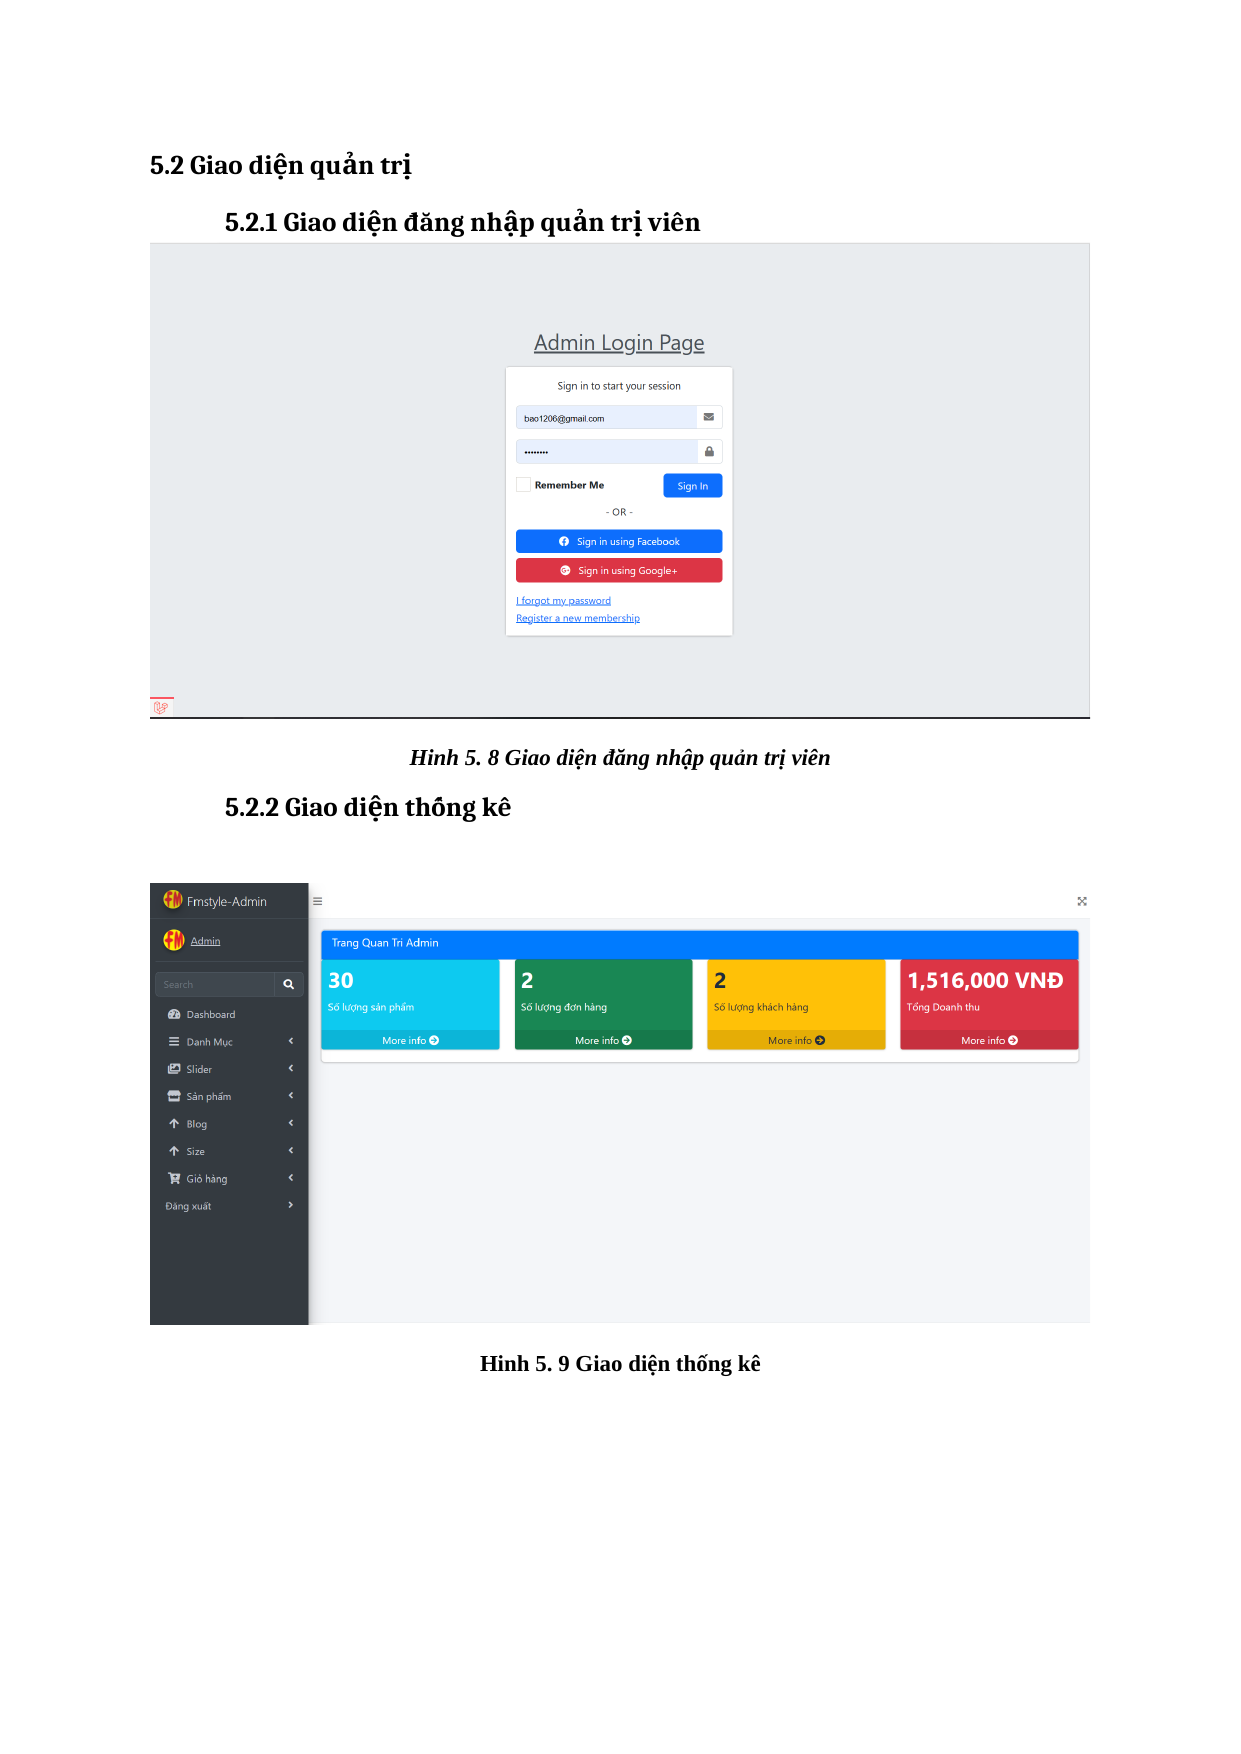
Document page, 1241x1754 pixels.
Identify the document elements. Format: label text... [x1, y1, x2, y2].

text Hinh 5. 9 Giao diện thống kê [150, 1350, 1090, 1376]
picture [150, 883, 1091, 1325]
subtitle 5.2.1 Giao diện đăng nhập quản trị viên [150, 207, 1090, 238]
subtitle 5.2.2 Giao diện thống kê [150, 792, 1090, 823]
subtitle 5.2 Giao diện quản trị [150, 150, 1090, 181]
picture [150, 242, 1091, 719]
text Hinh 5. 8 Giao diện đăng nhập quản trị viên [150, 744, 1090, 771]
